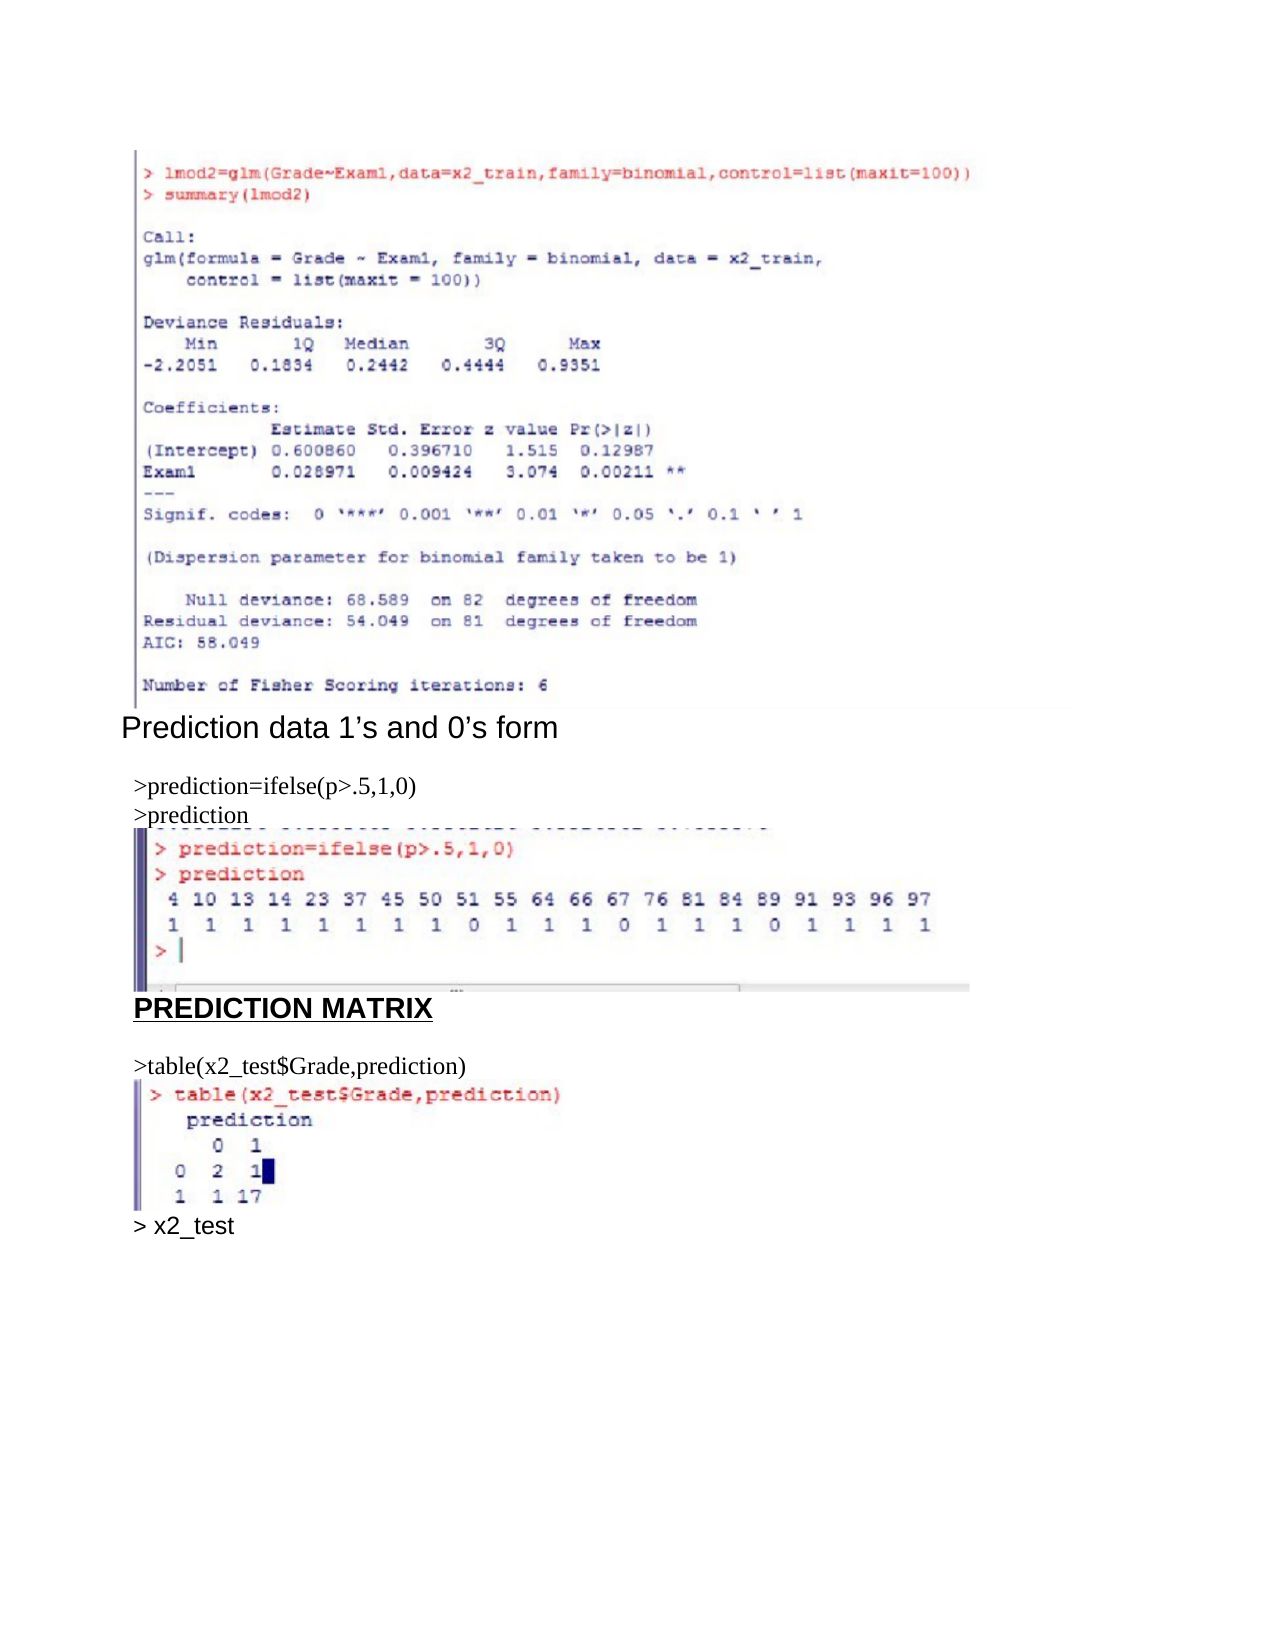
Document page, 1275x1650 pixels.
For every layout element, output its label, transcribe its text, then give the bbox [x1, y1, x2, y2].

text >prediction=ifelse(p>.5,1,0) [133, 771, 1202, 800]
list x2_test [133, 1211, 1202, 1239]
picture [133, 828, 970, 992]
picture [133, 150, 1074, 709]
picture [133, 1079, 606, 1211]
text >table(x2_test$Grade,prediction) [133, 1051, 1202, 1079]
text PREDICTION MATRIX [133, 991, 1202, 1025]
text >prediction [133, 800, 1202, 829]
subtitle Prediction data 1’s and 0’s form [121, 709, 1202, 745]
